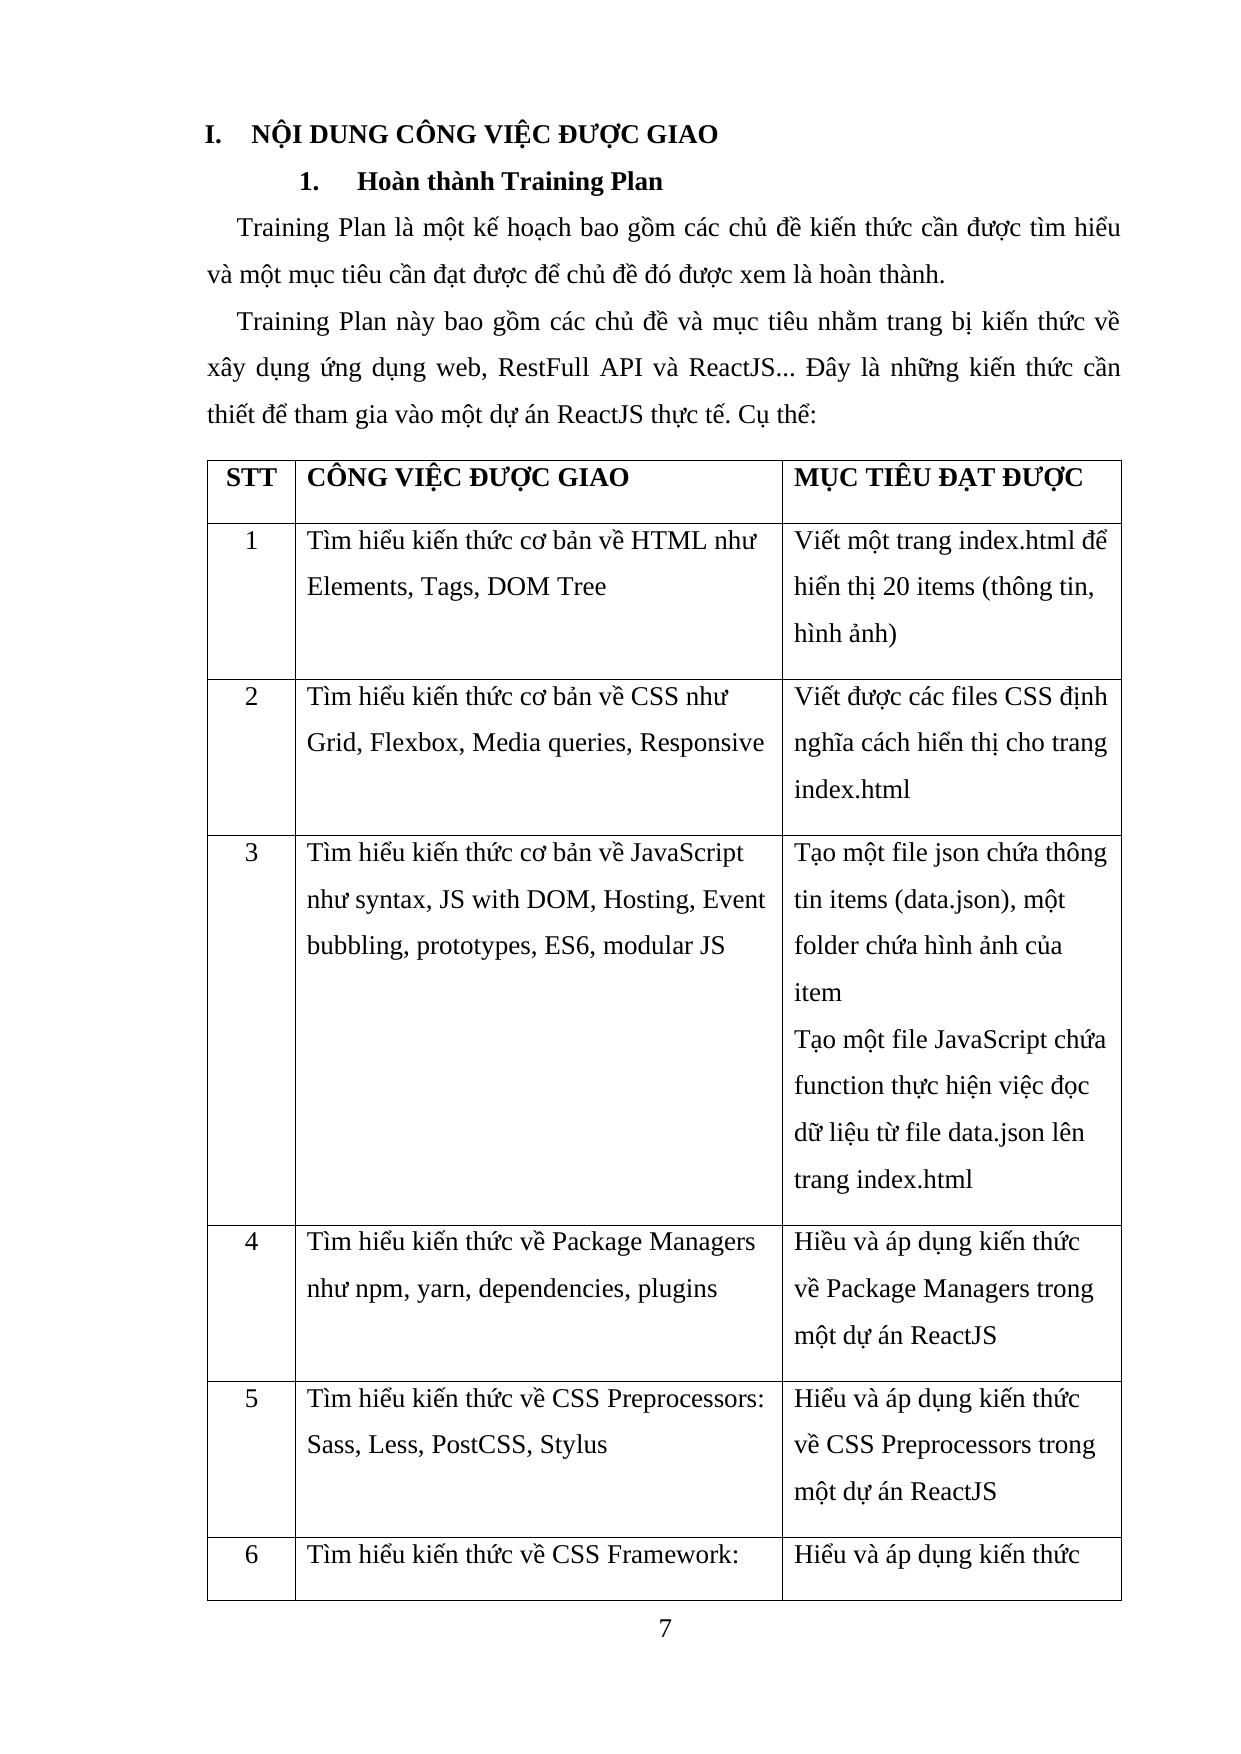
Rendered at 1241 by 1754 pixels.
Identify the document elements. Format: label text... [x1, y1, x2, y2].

table_header STT [208, 461, 295, 523]
table_cell Tạo một file json chứa thông tin items (data.json), một folder chứa hình ảnh của item Tạo một file JavaScript chứa function thực hiện việc đọc dữ liệu từ file data.json lên trang index.html [783, 836, 1121, 1224]
table_cell 3 [208, 836, 295, 1224]
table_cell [296, 1538, 782, 1599]
table_header CÔNG VIỆC ĐƯỢC GIAO [296, 461, 782, 523]
table_cell Tìm hiểu kiến thức cơ bản về HTML như Elements, Tags, DOM Tree [296, 524, 782, 679]
list NỘI DUNG CÔNG VIỆC ĐƯỢC GIAO [222, 118, 1122, 149]
list Training Plan là một kế hoạch bao gồm các chủ đề kiến thức cần được tìm hiểu và một mục tiêu cần đạt được để chủ đề đó được xem là hoàn thành. [207, 211, 1122, 289]
table_header MỤC TIÊU ĐẠT ĐƯỢC [783, 461, 1121, 523]
table_cell 2 [208, 680, 295, 835]
table_cell 6 [208, 1538, 295, 1599]
table_cell 1 [208, 524, 295, 679]
list Training Plan này bao gồm các chủ đề và mục tiêu nhằm trang bị kiến thức về xây dụng ứng dụng web, RestFull API và ReactJS... Đây là những kiến thức cần thiết để tham gia vào một dự án ReactJS thực tế. Cụ thể: [207, 305, 1122, 429]
table_cell Tìm hiểu kiến thức về CSS Preprocessors: Sass, Less, PostCSS, Stylus [296, 1382, 782, 1537]
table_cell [783, 1538, 1121, 1599]
table_cell 5 [208, 1382, 295, 1537]
table_cell Tìm hiểu kiến thức cơ bản về CSS như Grid, Flexbox, Media queries, Responsive [296, 680, 782, 835]
table_cell Hiều và áp dụng kiến thức về Package Managers trong một dự án ReactJS [783, 1226, 1121, 1381]
table_cell Hiểu và áp dụng kiến thức về CSS Preprocessors trong một dự án ReactJS [783, 1382, 1121, 1537]
table_cell Tìm hiểu kiến thức cơ bản về JavaScript như syntax, JS with DOM, Hosting, Event bubbling, prototypes, ES6, modular JS [296, 836, 782, 1224]
table_cell Viết một trang index.html để hiển thị 20 items (thông tin, hình ảnh) [783, 524, 1121, 679]
table_cell Tìm hiểu kiến thức về Package Managers như npm, yarn, dependencies, plugins [296, 1226, 782, 1381]
table_cell 4 [208, 1226, 295, 1381]
table_cell Viết được các files CSS định nghĩa cách hiển thị cho trang index.html [783, 680, 1121, 835]
list Hoàn thành Training Plan [319, 165, 1122, 196]
